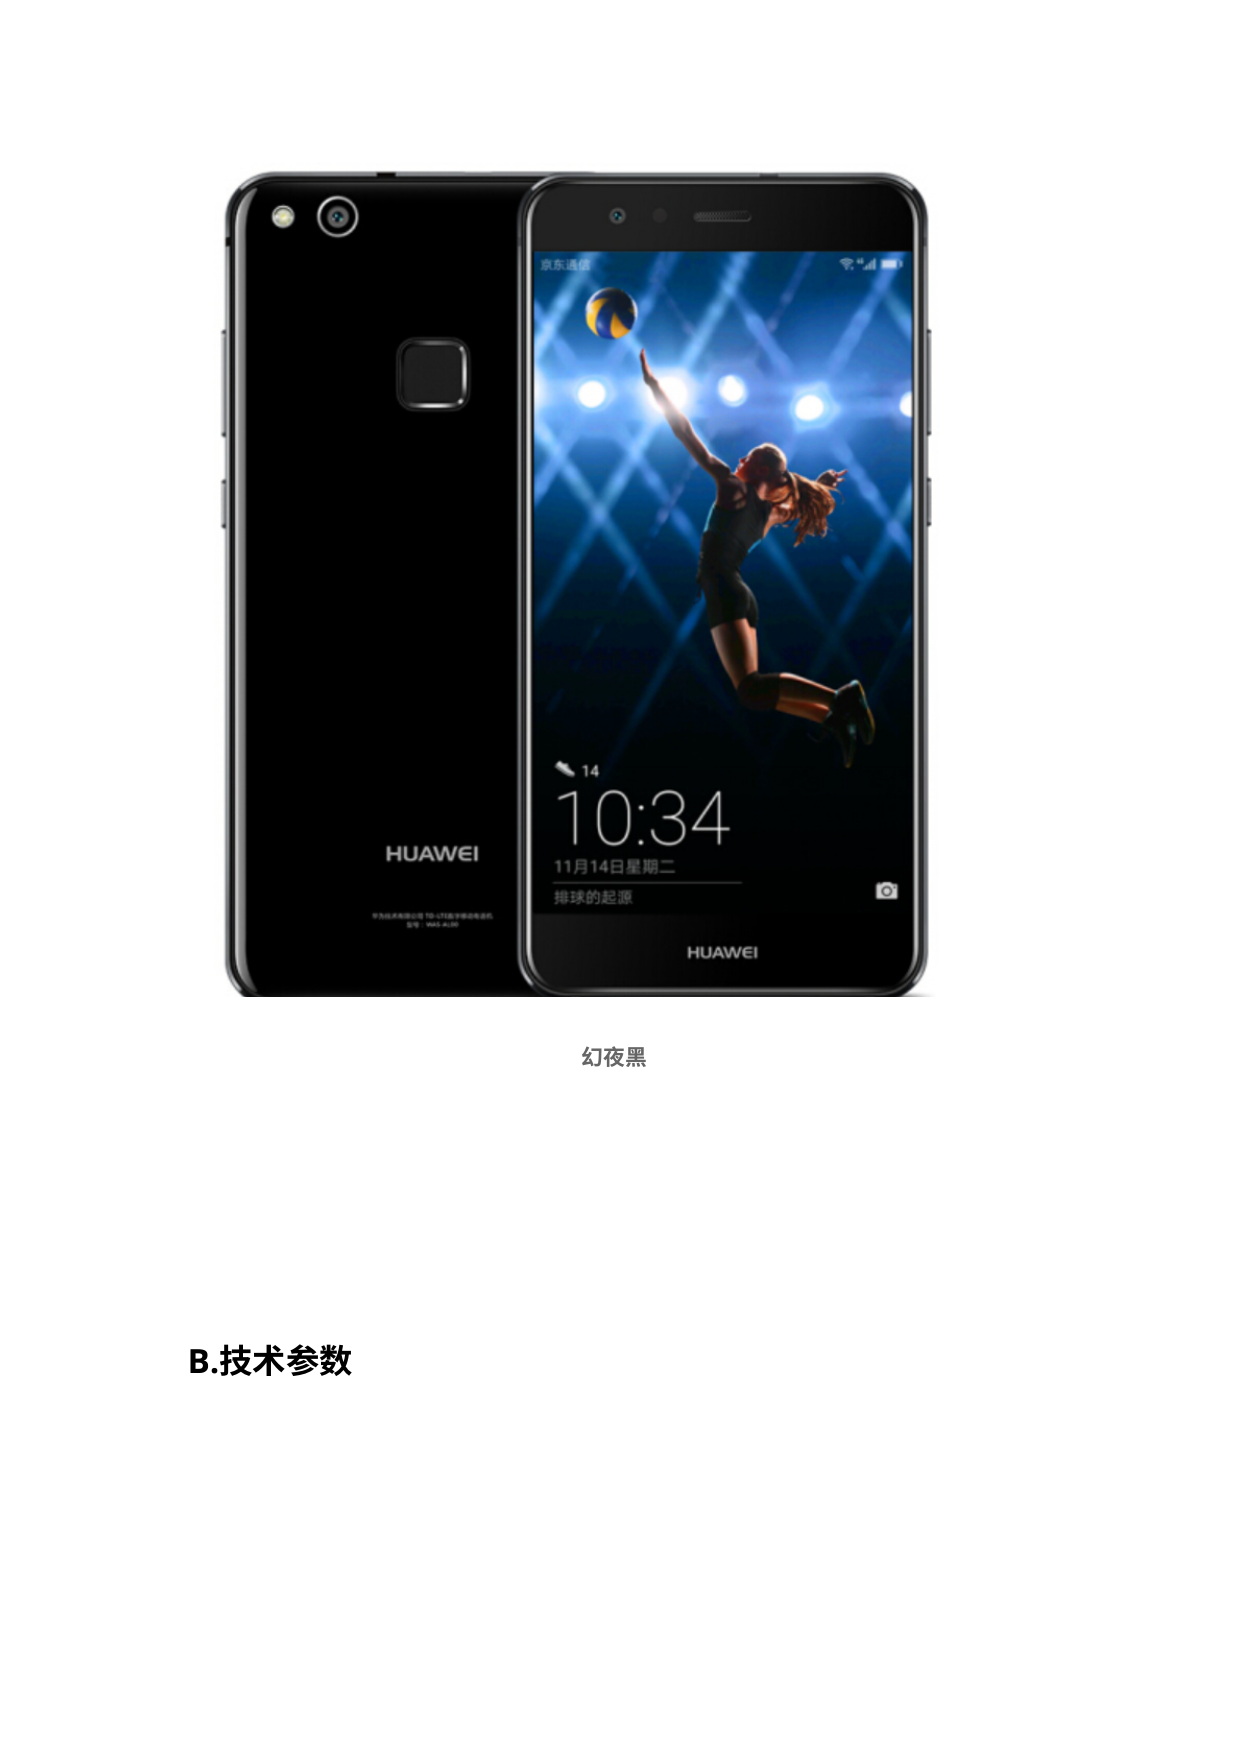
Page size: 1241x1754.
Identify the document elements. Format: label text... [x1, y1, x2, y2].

subtitle B.技术参数 [187, 1327, 1053, 1392]
picture [187, 162, 1005, 997]
text 幻夜黑 [187, 1039, 1053, 1072]
